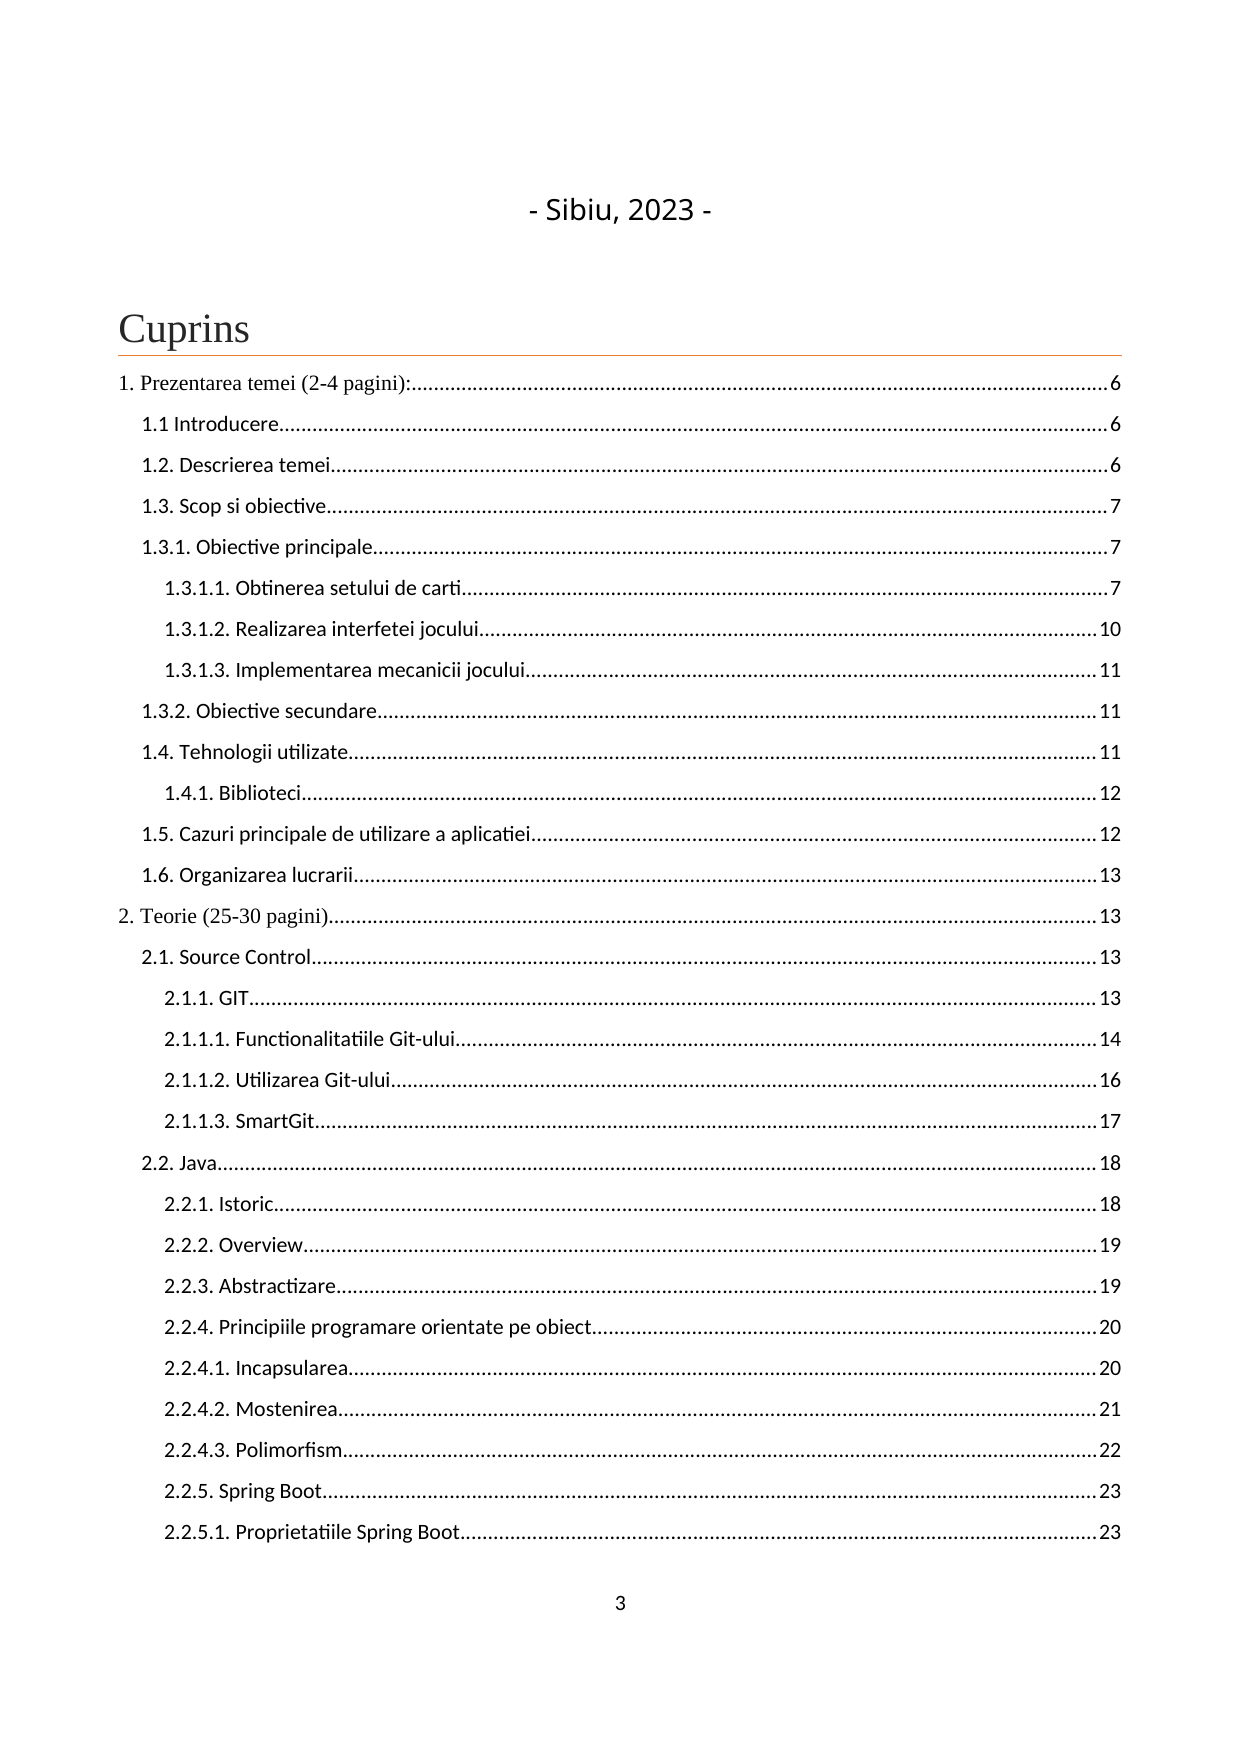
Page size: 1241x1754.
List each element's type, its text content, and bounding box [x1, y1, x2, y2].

text - Sibiu, 2023 - [118, 189, 1122, 229]
